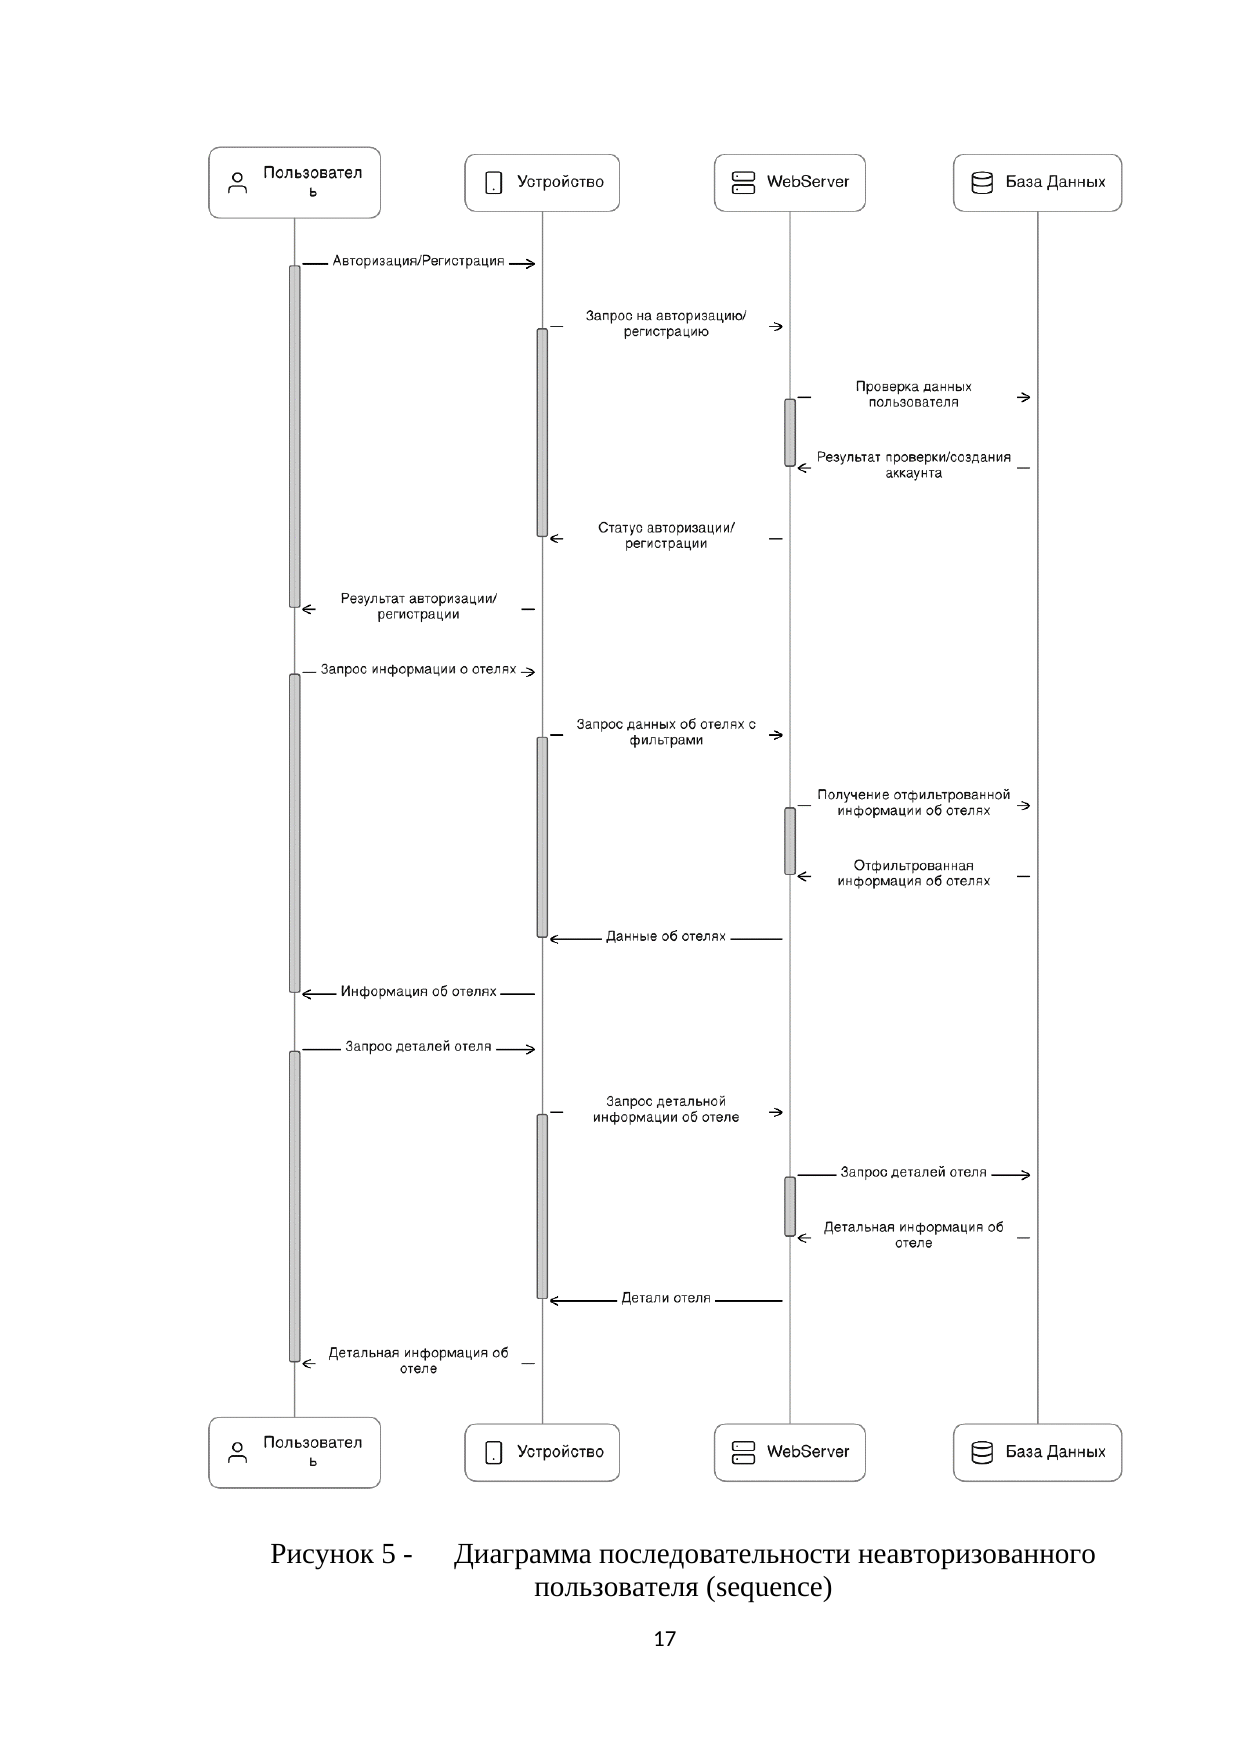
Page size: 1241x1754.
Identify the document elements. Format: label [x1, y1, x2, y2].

picture [203, 118, 1126, 1497]
